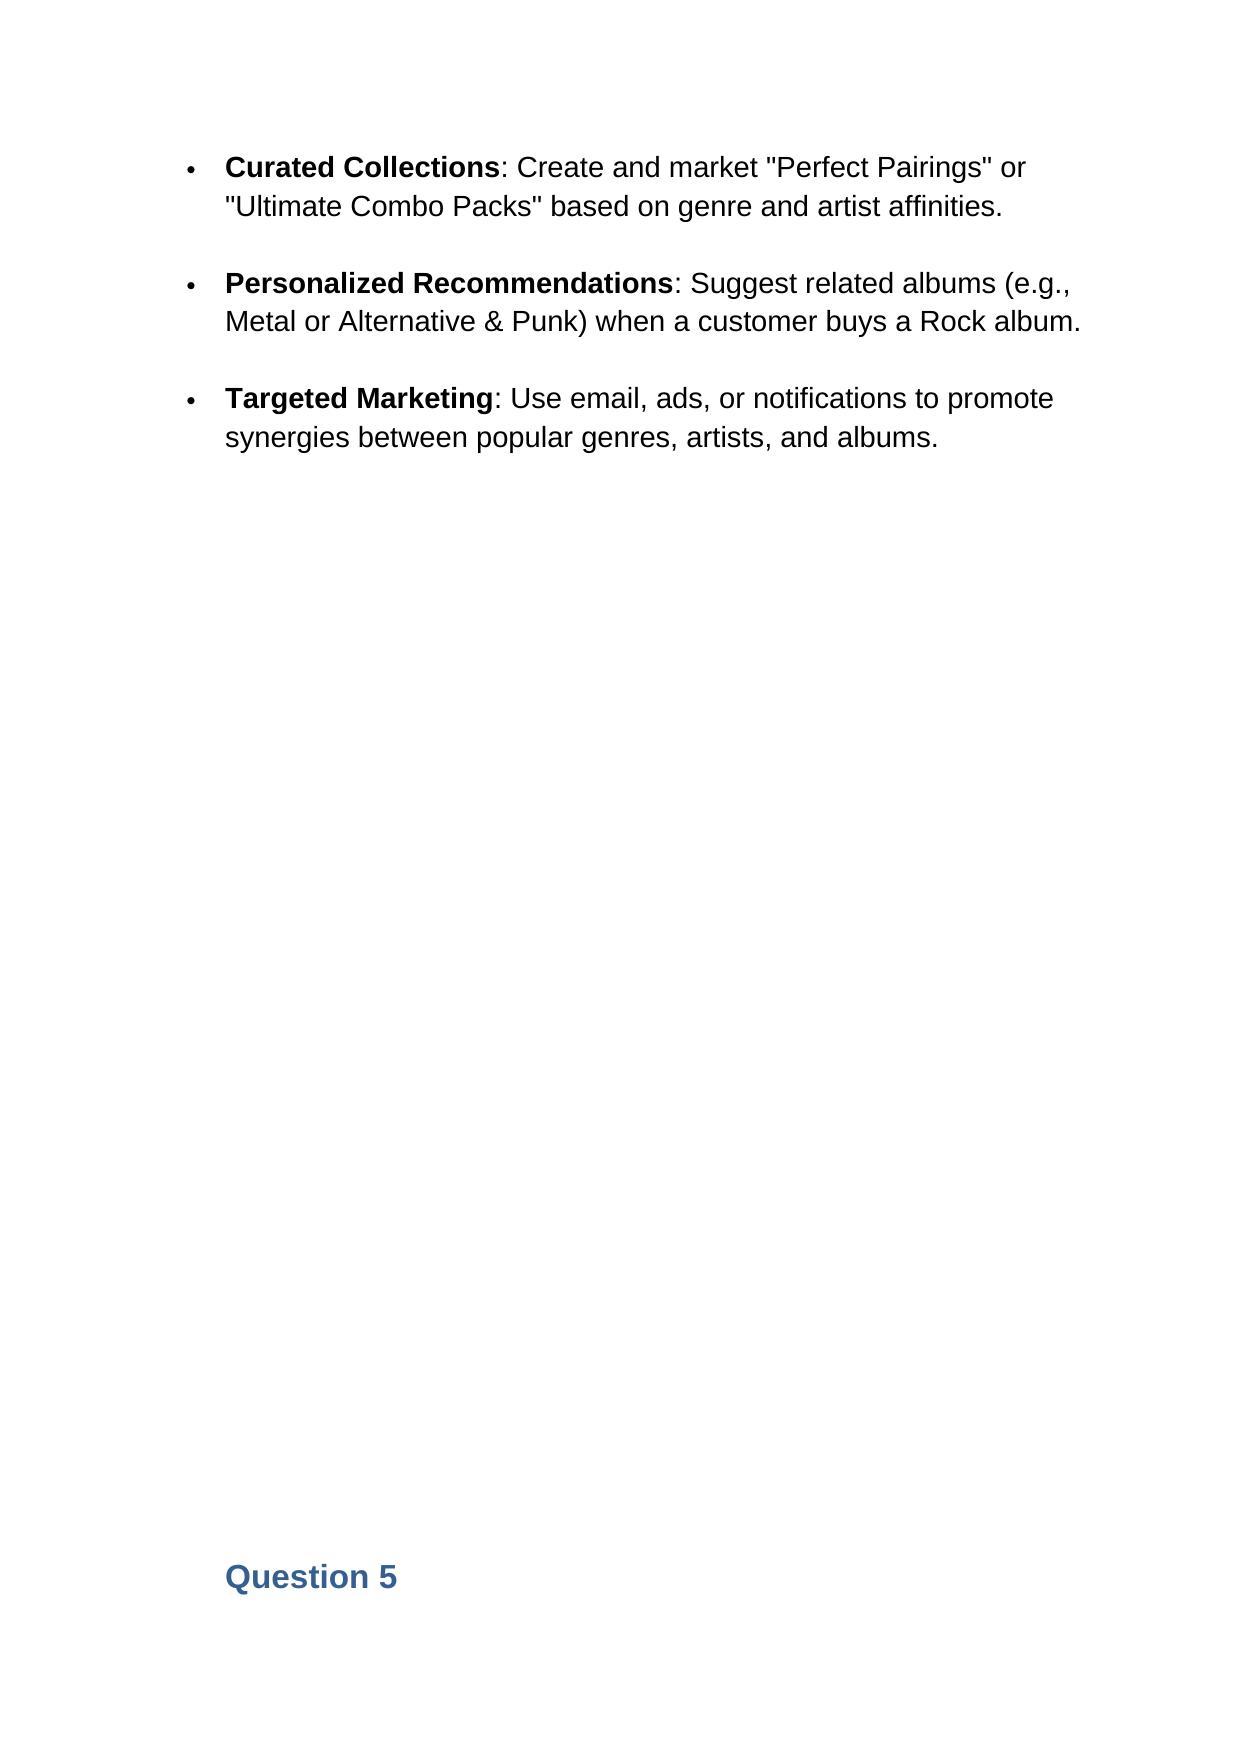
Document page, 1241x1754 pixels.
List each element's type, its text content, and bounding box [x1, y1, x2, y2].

list Personalized Recommendations: Suggest related albums (e.g., Metal or Alternative & Punk) when a customer buys a Rock album. [187, 266, 1090, 338]
list Targeted Marketing: Use email, ads, or notifications to promote synergies between popular genres, artists, and albums. [187, 381, 1090, 453]
list Curated Collections: Create and market "Perfect Pairings" or "Ultimate Combo Packs" based on genre and artist affinities. [187, 150, 1090, 222]
list Question 5 [225, 1557, 1090, 1595]
